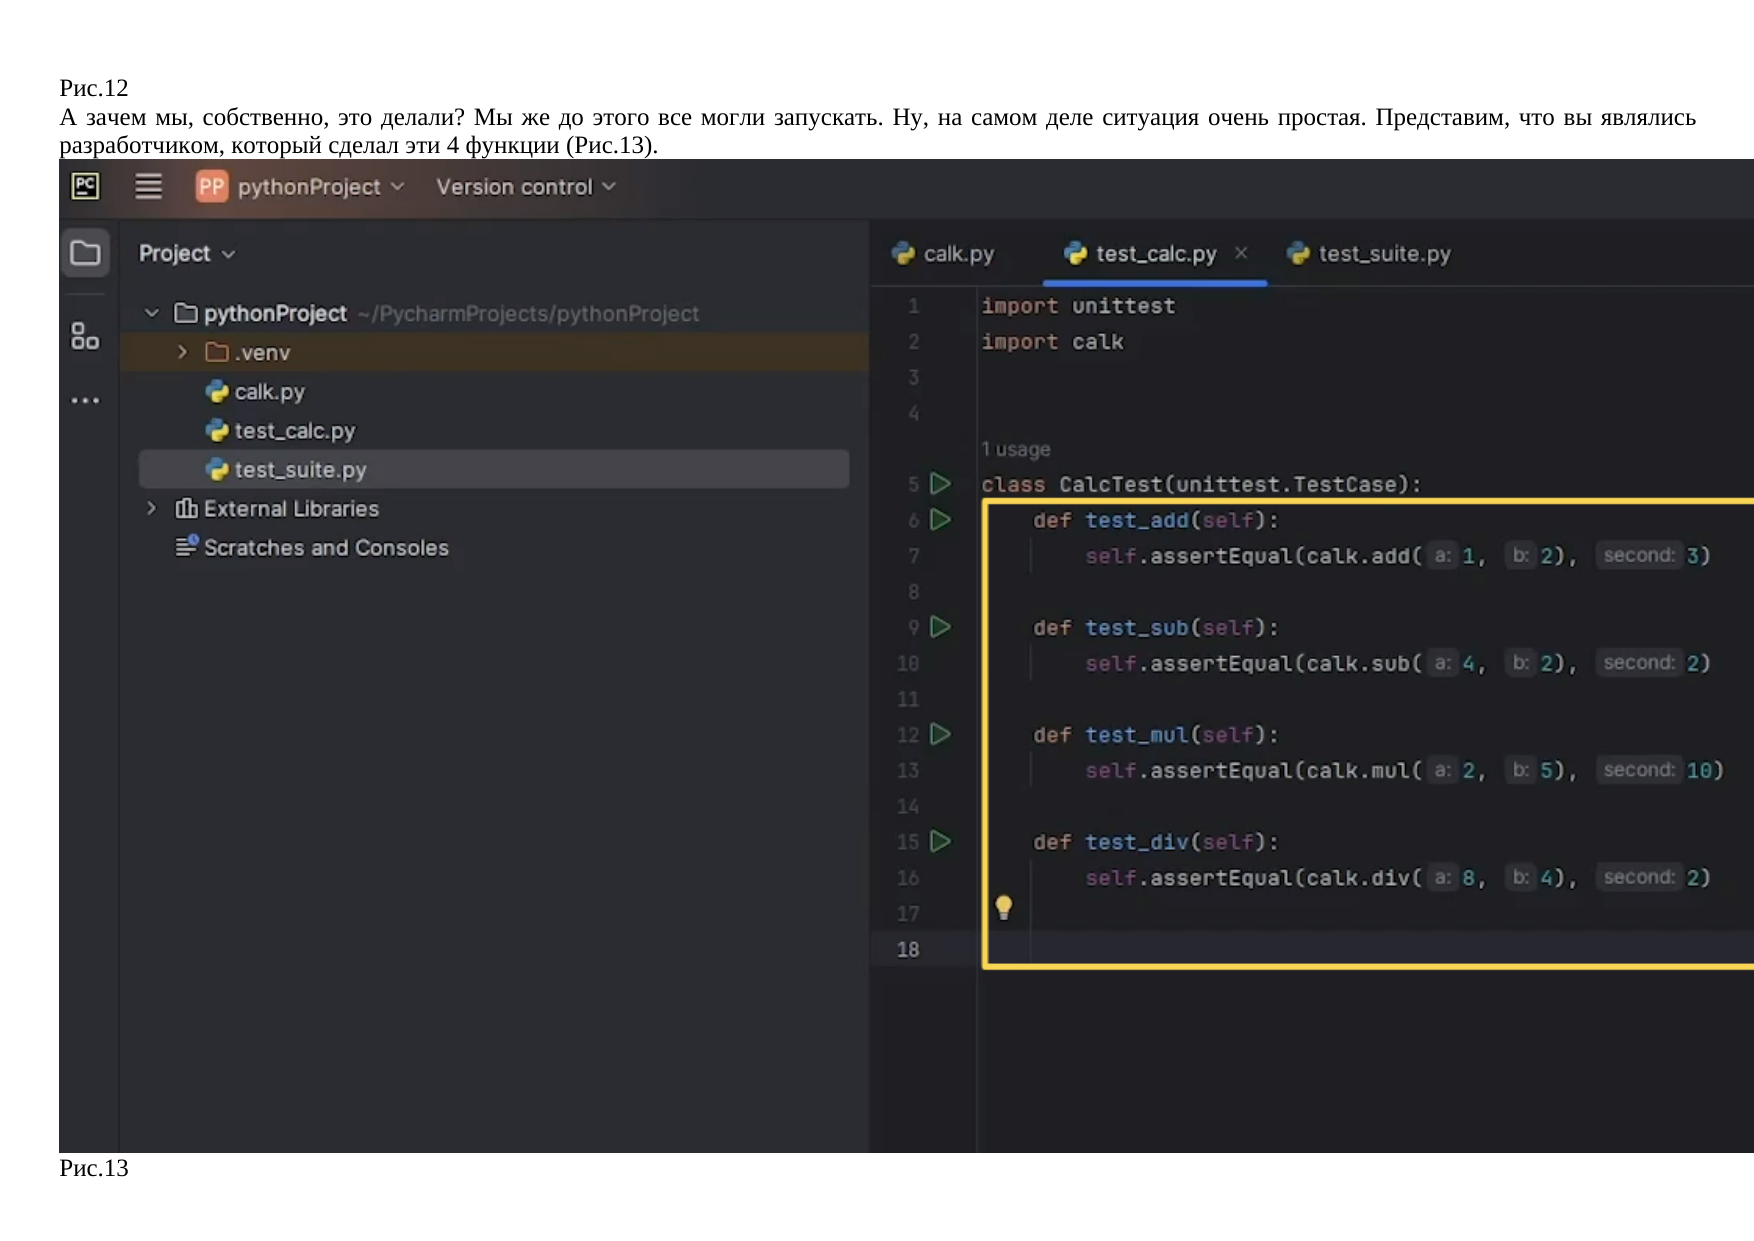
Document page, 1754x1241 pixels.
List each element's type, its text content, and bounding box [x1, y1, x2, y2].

text Рис.13 [59, 1153, 1698, 1182]
picture [59, 159, 1754, 1153]
text А зачем мы, собственно, это делали? Мы же до этого все могли запускать. Ну, на самом деле ситуация очень простая. Представим, что вы являлись разработчиком, который сделал эти 4 функции (Рис.13). [59, 102, 1698, 159]
text Рис.12 [59, 73, 1698, 102]
